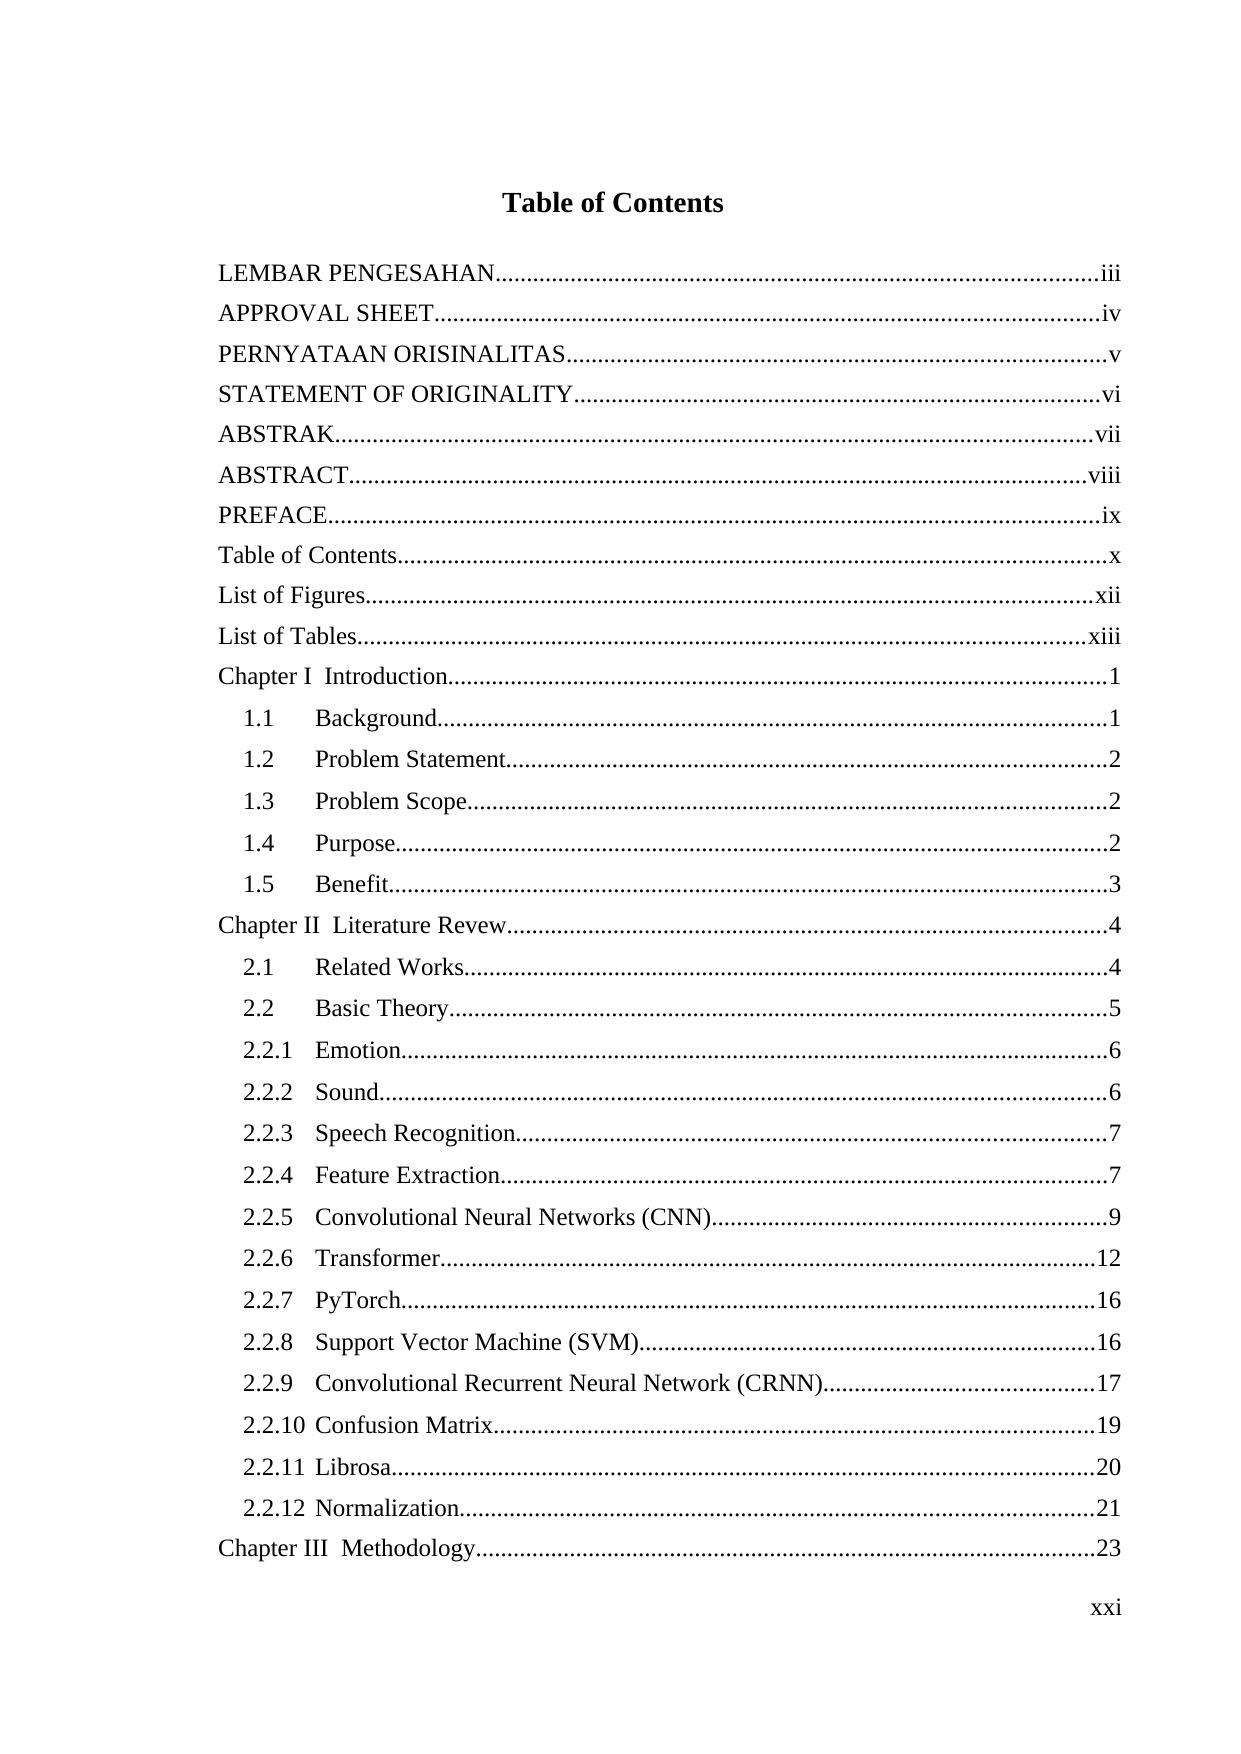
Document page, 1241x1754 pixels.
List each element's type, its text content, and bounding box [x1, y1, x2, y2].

subtitle Table of Contents [103, 185, 1122, 218]
